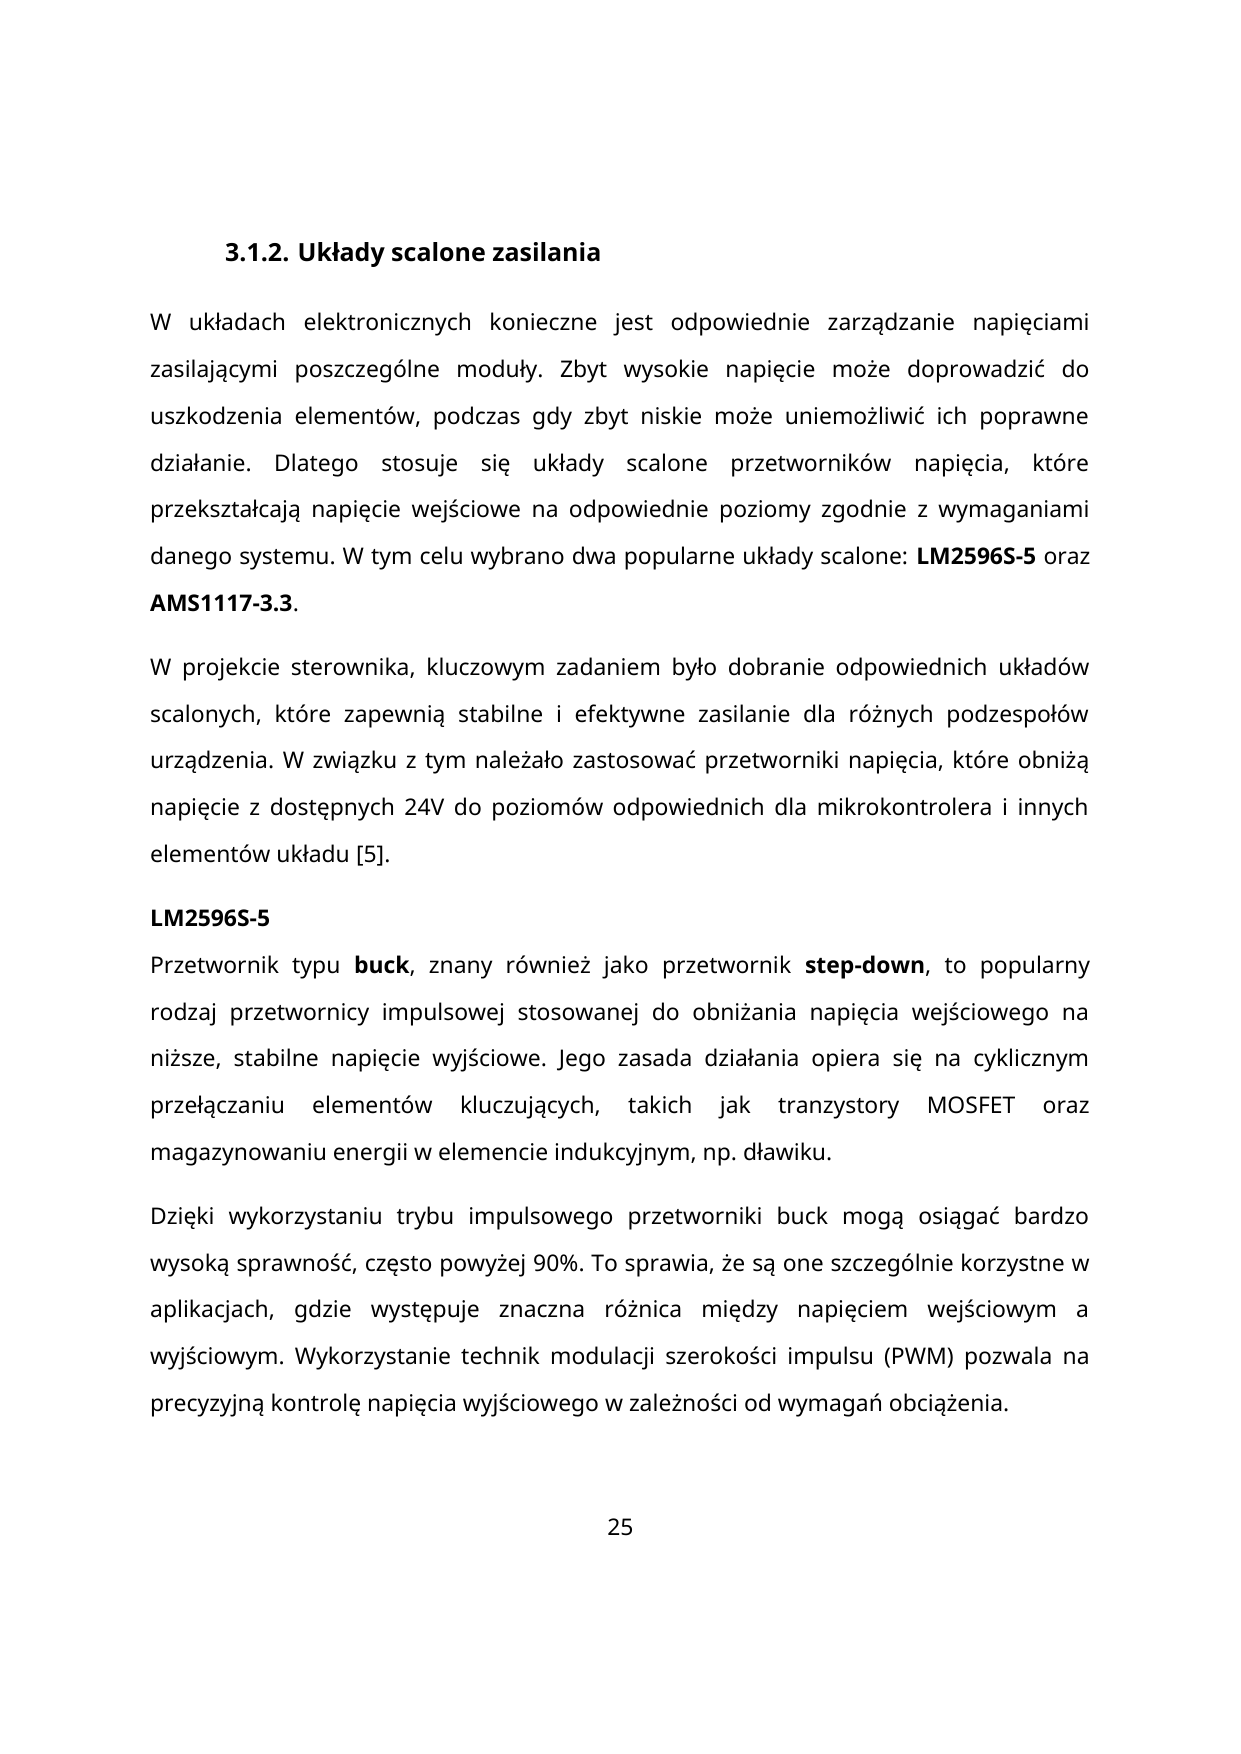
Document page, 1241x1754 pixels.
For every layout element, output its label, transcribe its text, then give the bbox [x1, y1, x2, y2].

subtitle Układy scalone zasilania [225, 234, 1090, 268]
text LM2596S-5 Przetwornik typu buck, znany również jako przetwornik step-down, to popularny rodzaj przetwornicy impulsowej stosowanej do obniżania napięcia wejściowego na niższe, stabilne napięcie wyjściowe. Jego zasada działania opiera się na cyklicznym przełączaniu elementów kluczujących, takich jak tranzystory MOSFET oraz magazynowaniu energii w elemencie indukcyjnym, np. dławiku. [150, 902, 1090, 1167]
text Dzięki wykorzystaniu trybu impulsowego przetworniki buck mogą osiągać bardzo wysoką sprawność, często powyżej 90%. To sprawia, że są one szczególnie korzystne w aplikacjach, gdzie występuje znaczna różnica między napięciem wejściowym a wyjściowym. Wykorzystanie technik modulacji szerokości impulsu (PWM) pozwala na precyzyjną kontrolę napięcia wyjściowego w zależności od wymagań obciążenia. [150, 1200, 1090, 1418]
text W układach elektronicznych konieczne jest odpowiednie zarządzanie napięciami zasilającymi poszczególne moduły. Zbyt wysokie napięcie może doprowadzić do uszkodzenia elementów, podczas gdy zbyt niskie może uniemożliwić ich poprawne działanie. Dlatego stosuje się układy scalone przetworników napięcia, które przekształcają napięcie wejściowe na odpowiednie poziomy zgodnie z wymaganiami danego systemu. W tym celu wybrano dwa popularne układy scalone: LM2596S-5 oraz AMS1117-3.3. [150, 306, 1090, 618]
text W projekcie sterownika, kluczowym zadaniem było dobranie odpowiednich układów scalonych, które zapewnią stabilne i efektywne zasilanie dla różnych podzespołów urządzenia. W związku z tym należało zastosować przetworniki napięcia, które obniżą napięcie z dostępnych 24V do poziomów odpowiednich dla mikrokontrolera i innych elementów układu [5]. [150, 651, 1090, 869]
